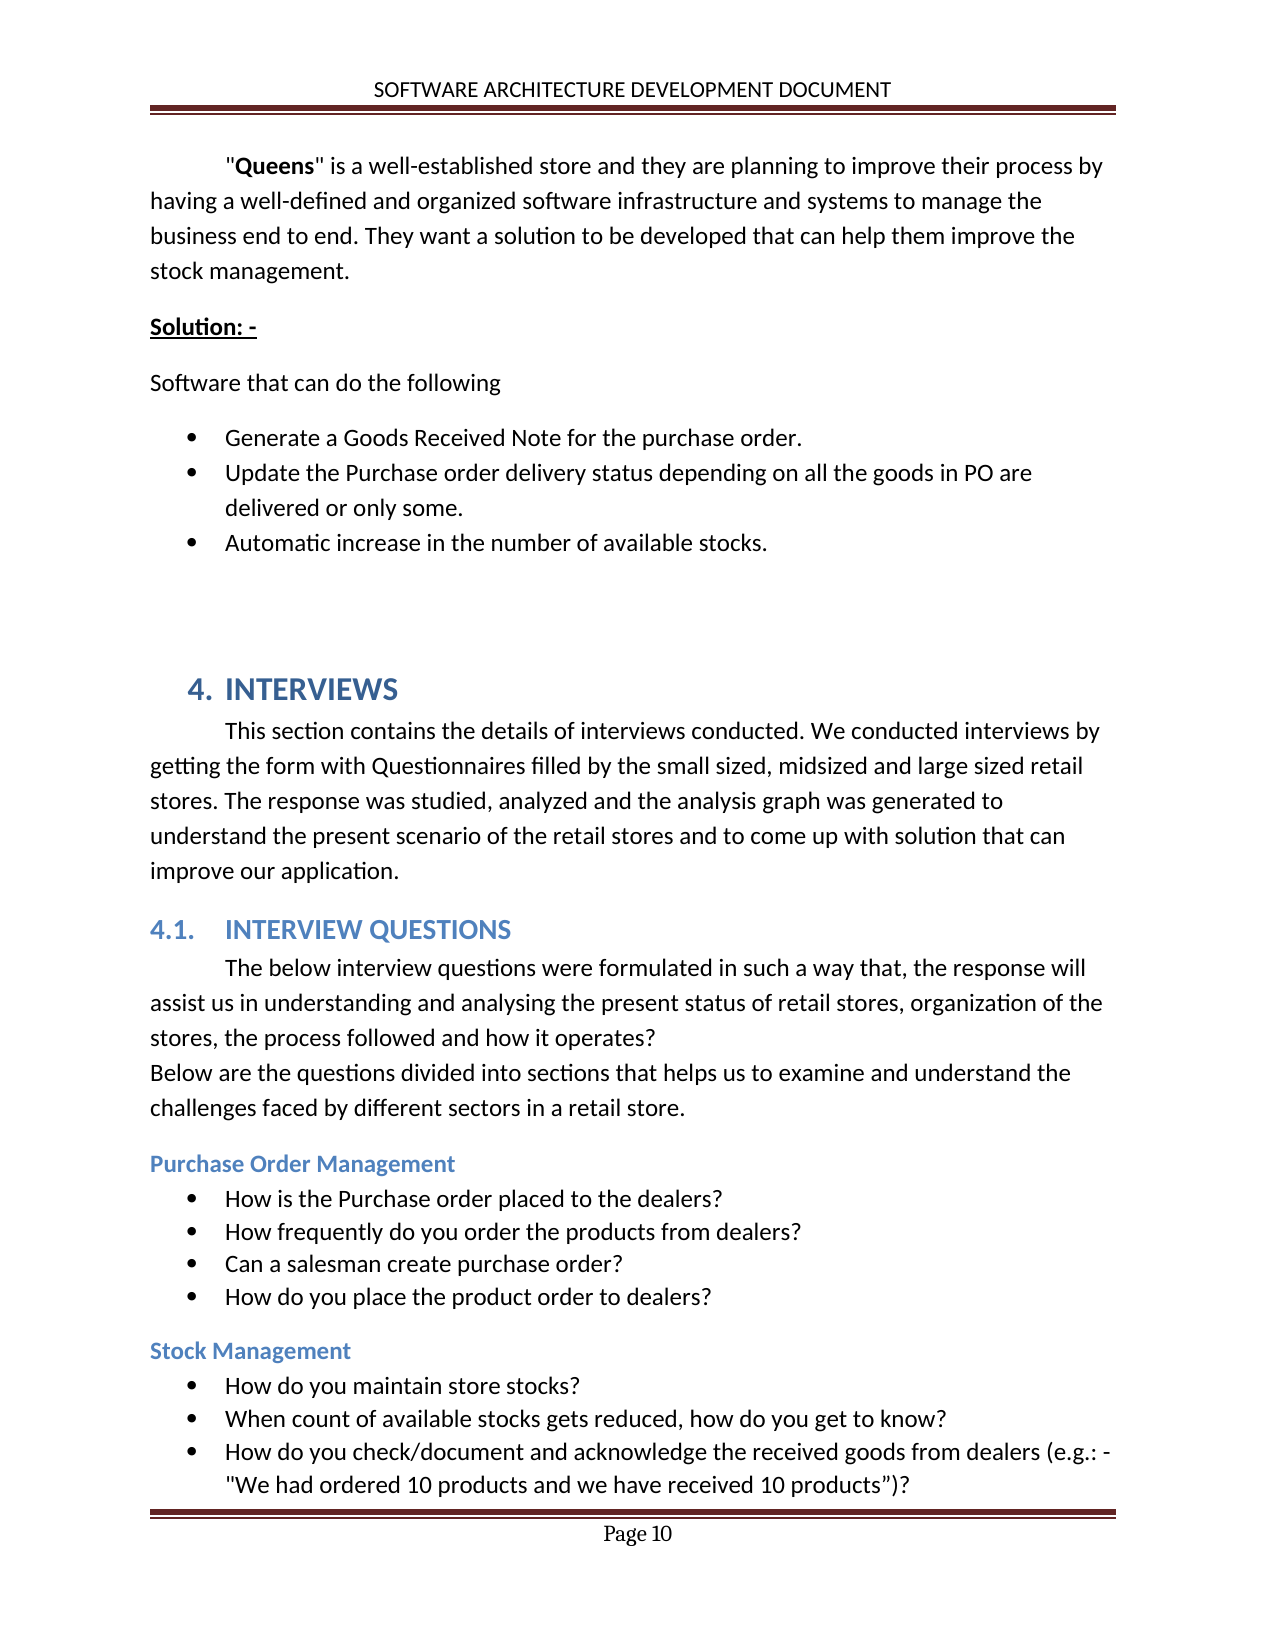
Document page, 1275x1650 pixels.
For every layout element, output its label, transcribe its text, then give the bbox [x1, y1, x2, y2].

subtitle INTERVIEW QUESTIONS [150, 911, 1116, 947]
subtitle Purchase Order Management [150, 1148, 1116, 1178]
list When count of available stocks gets reduced, how do you get to know? [187, 1403, 1116, 1434]
text This section contains the details of interviews conducted. We conducted interviews by getting the form with Questionnaires filled by the small sized, midsized and large sized retail stores. The response was studied, analyzed and the analysis graph was generated to understand the present scenario of the retail stores and to come up with solution that can improve our application. [150, 715, 1116, 886]
list How do you check/document and acknowledge the received goods from dealers (e.g.: - "We had ordered 10 products and we have received 10 products”)? [187, 1436, 1116, 1499]
list How do you place the product order to dealers? [187, 1281, 1116, 1312]
subtitle Stock Management [150, 1335, 1116, 1366]
list Update the Purchase order delivery status depending on all the goods in PO are delivered or only some. [187, 457, 1116, 523]
text "Queens" is a well-established store and they are planning to improve their process by having a well-defined and organized software infrastructure and systems to manage the business end to end. They want a solution to be developed that can help them improve the stock management. [150, 150, 1116, 286]
list Automatic increase in the number of available stocks. [187, 527, 1116, 558]
list How is the Purchase order placed to the dealers? [187, 1183, 1116, 1213]
text Solution: - [150, 311, 1116, 341]
text The below interview questions were formulated in such a way that, the response will assist us in understanding and analysing the present status of retail stores, organization of the stores, the process followed and how it operates? Below are the questions divided into sections that helps us to examine and understand the challenges faced by different sectors in a retail store. [150, 952, 1116, 1122]
list How do you maintain store stocks? [187, 1370, 1116, 1401]
list Can a salesman create purchase order? [187, 1248, 1116, 1279]
list How frequently do you order the products from dealers? [187, 1216, 1116, 1246]
subtitle INTERVIEWS [187, 668, 1116, 709]
text Software that can do the following [150, 367, 1116, 397]
list Generate a Goods Received Note for the purchase order. [187, 422, 1116, 453]
